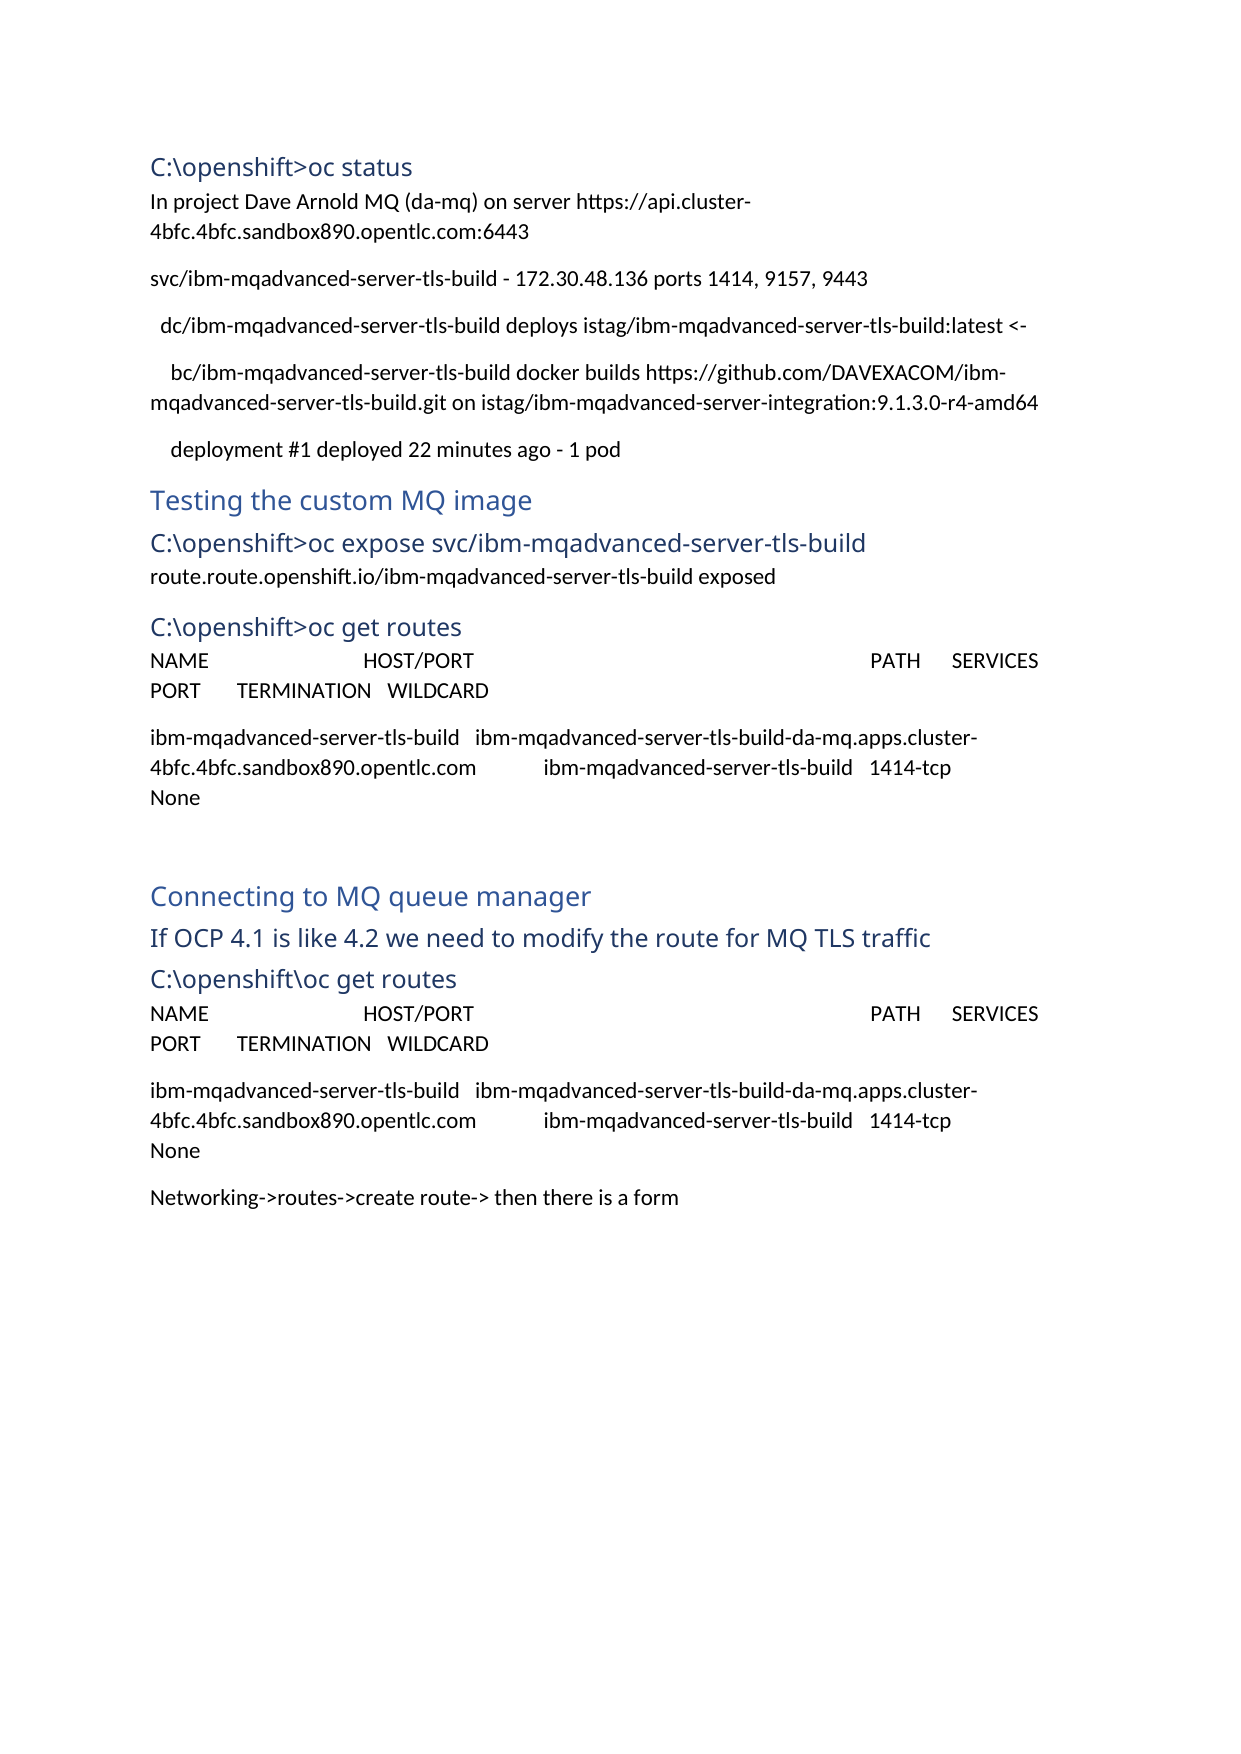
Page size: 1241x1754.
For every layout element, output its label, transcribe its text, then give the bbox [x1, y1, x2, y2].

subtitle C:\openshift\oc get routes [150, 962, 1090, 996]
text NAME HOST/PORT PATH SERVICES PORT TERMINATION WILDCARD [150, 646, 1090, 704]
subtitle C:\openshift>oc status [150, 150, 1090, 184]
text ibm-mqadvanced-server-tls-build ibm-mqadvanced-server-tls-build-da-mq.apps.cluster-4bfc.4bfc.sandbox890.opentlc.com ibm-mqadvanced-server-tls-build 1414-tcp None [150, 1076, 1090, 1164]
text Networking->routes->create route-> then there is a form [150, 1183, 1090, 1211]
subtitle C:\openshift>oc get routes [150, 609, 1090, 643]
subtitle Connecting to MQ queue manager [150, 877, 1090, 914]
text svc/ibm-mqadvanced-server-tls-build - 172.30.48.136 ports 1414, 9157, 9443 [150, 264, 1090, 292]
text deployment #1 deployed 22 minutes ago - 1 pod [150, 435, 1090, 463]
text ibm-mqadvanced-server-tls-build ibm-mqadvanced-server-tls-build-da-mq.apps.cluster-4bfc.4bfc.sandbox890.opentlc.com ibm-mqadvanced-server-tls-build 1414-tcp None [150, 723, 1090, 811]
subtitle C:\openshift>oc expose svc/ibm-mqadvanced-server-tls-build [150, 526, 1090, 559]
subtitle Testing the custom MQ image [150, 482, 1090, 518]
text In project Dave Arnold MQ (da-mq) on server https://api.cluster-4bfc.4bfc.sandbox890.opentlc.com:6443 [150, 187, 1090, 245]
text dc/ibm-mqadvanced-server-tls-build deploys istag/ibm-mqadvanced-server-tls-build:latest <- [150, 311, 1090, 339]
text route.route.openshift.io/ibm-mqadvanced-server-tls-build exposed [150, 562, 1090, 590]
text NAME HOST/PORT PATH SERVICES PORT TERMINATION WILDCARD [150, 999, 1090, 1057]
subtitle If OCP 4.1 is like 4.2 we need to modify the route for MQ TLS traffic [150, 921, 1090, 955]
text bc/ibm-mqadvanced-server-tls-build docker builds https://github.com/DAVEXACOM/ibm-mqadvanced-server-tls-build.git on istag/ibm-mqadvanced-server-integration:9.1.3.0-r4-amd64 [150, 358, 1090, 416]
